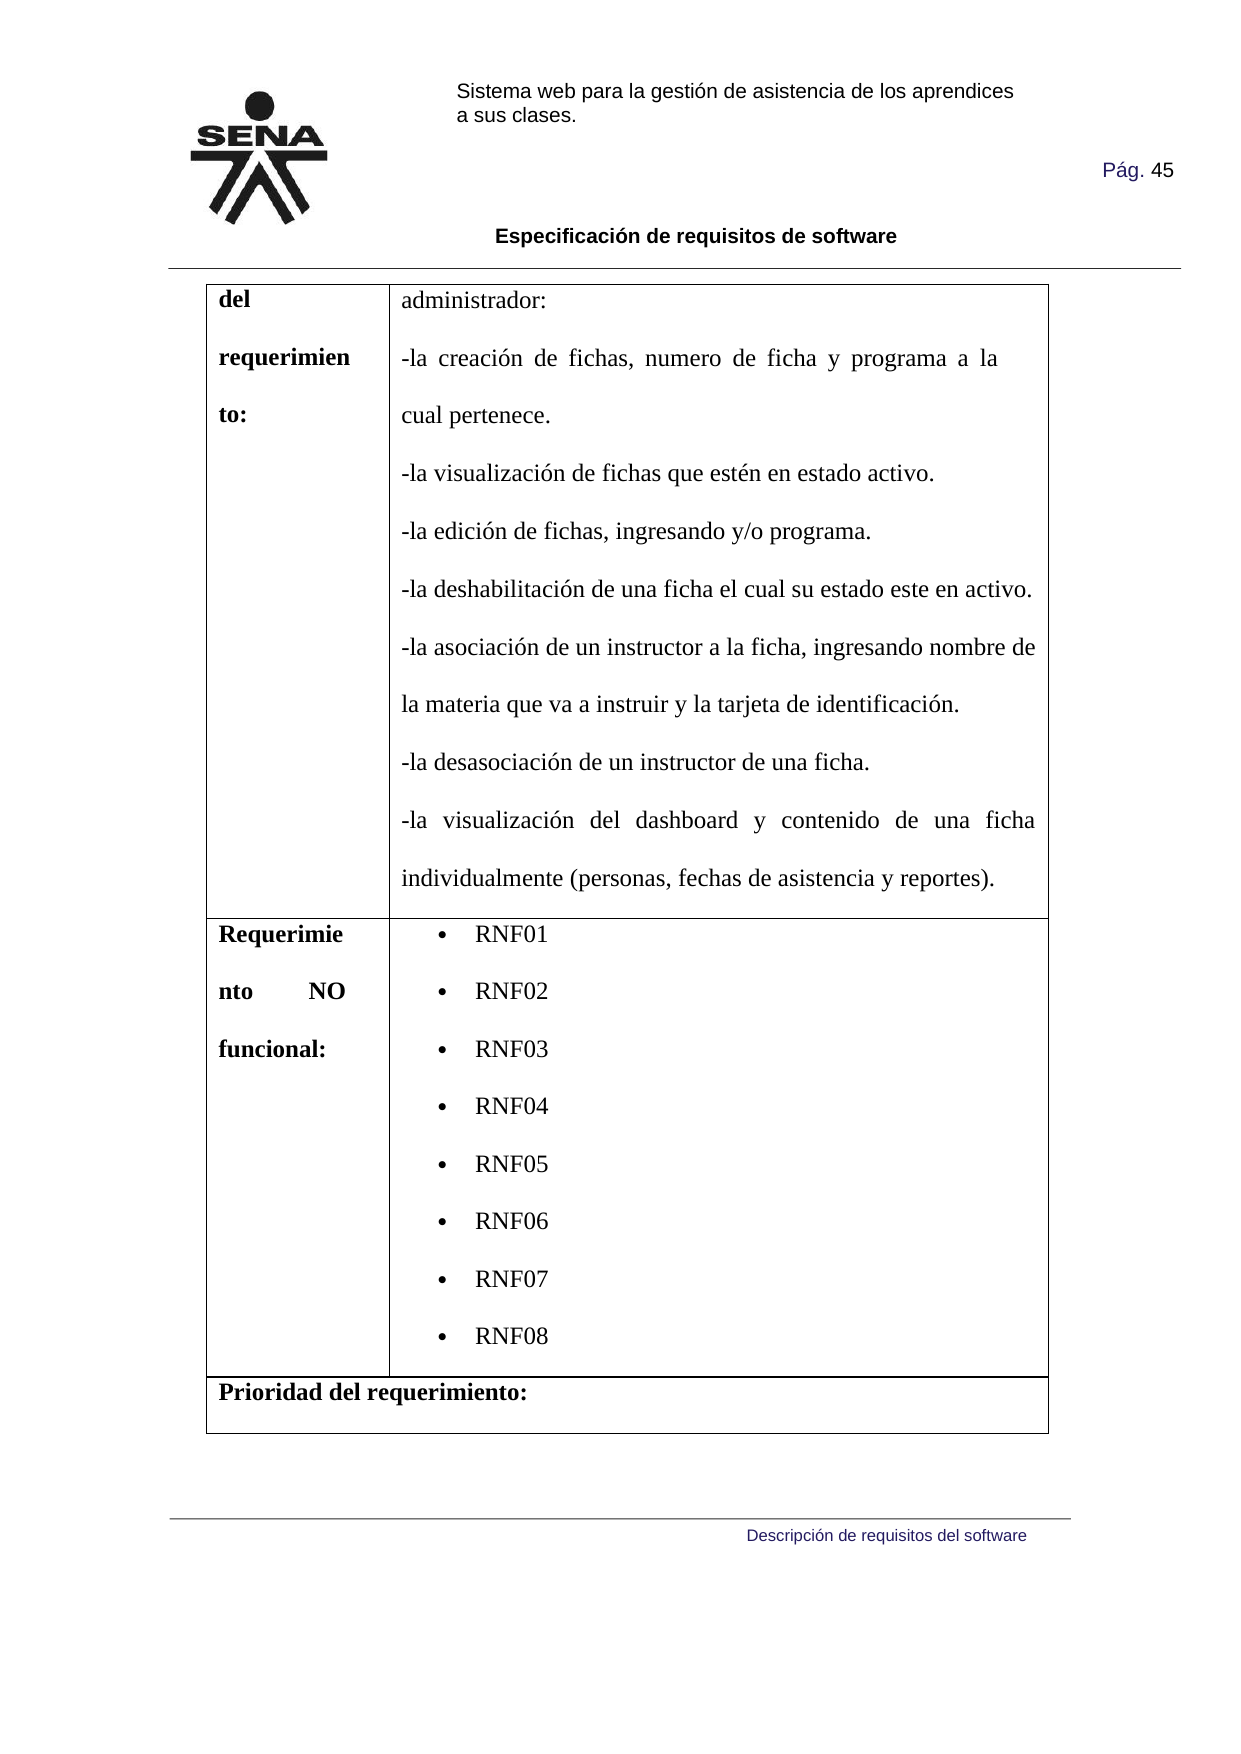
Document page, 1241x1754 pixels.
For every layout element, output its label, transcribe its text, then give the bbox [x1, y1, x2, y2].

table_cell RNF01 RNF02 RNF03 RNF04 RNF05 RNF06 RNF07 RNF08 [390, 919, 1048, 1376]
table_cell Descripción del requerimiento: [207, 285, 389, 918]
table_cell Prioridad del requerimiento: Alta [207, 1378, 1048, 1432]
table_cell Requerimiento NO funcional: [207, 919, 389, 1376]
picture [190, 87, 328, 225]
